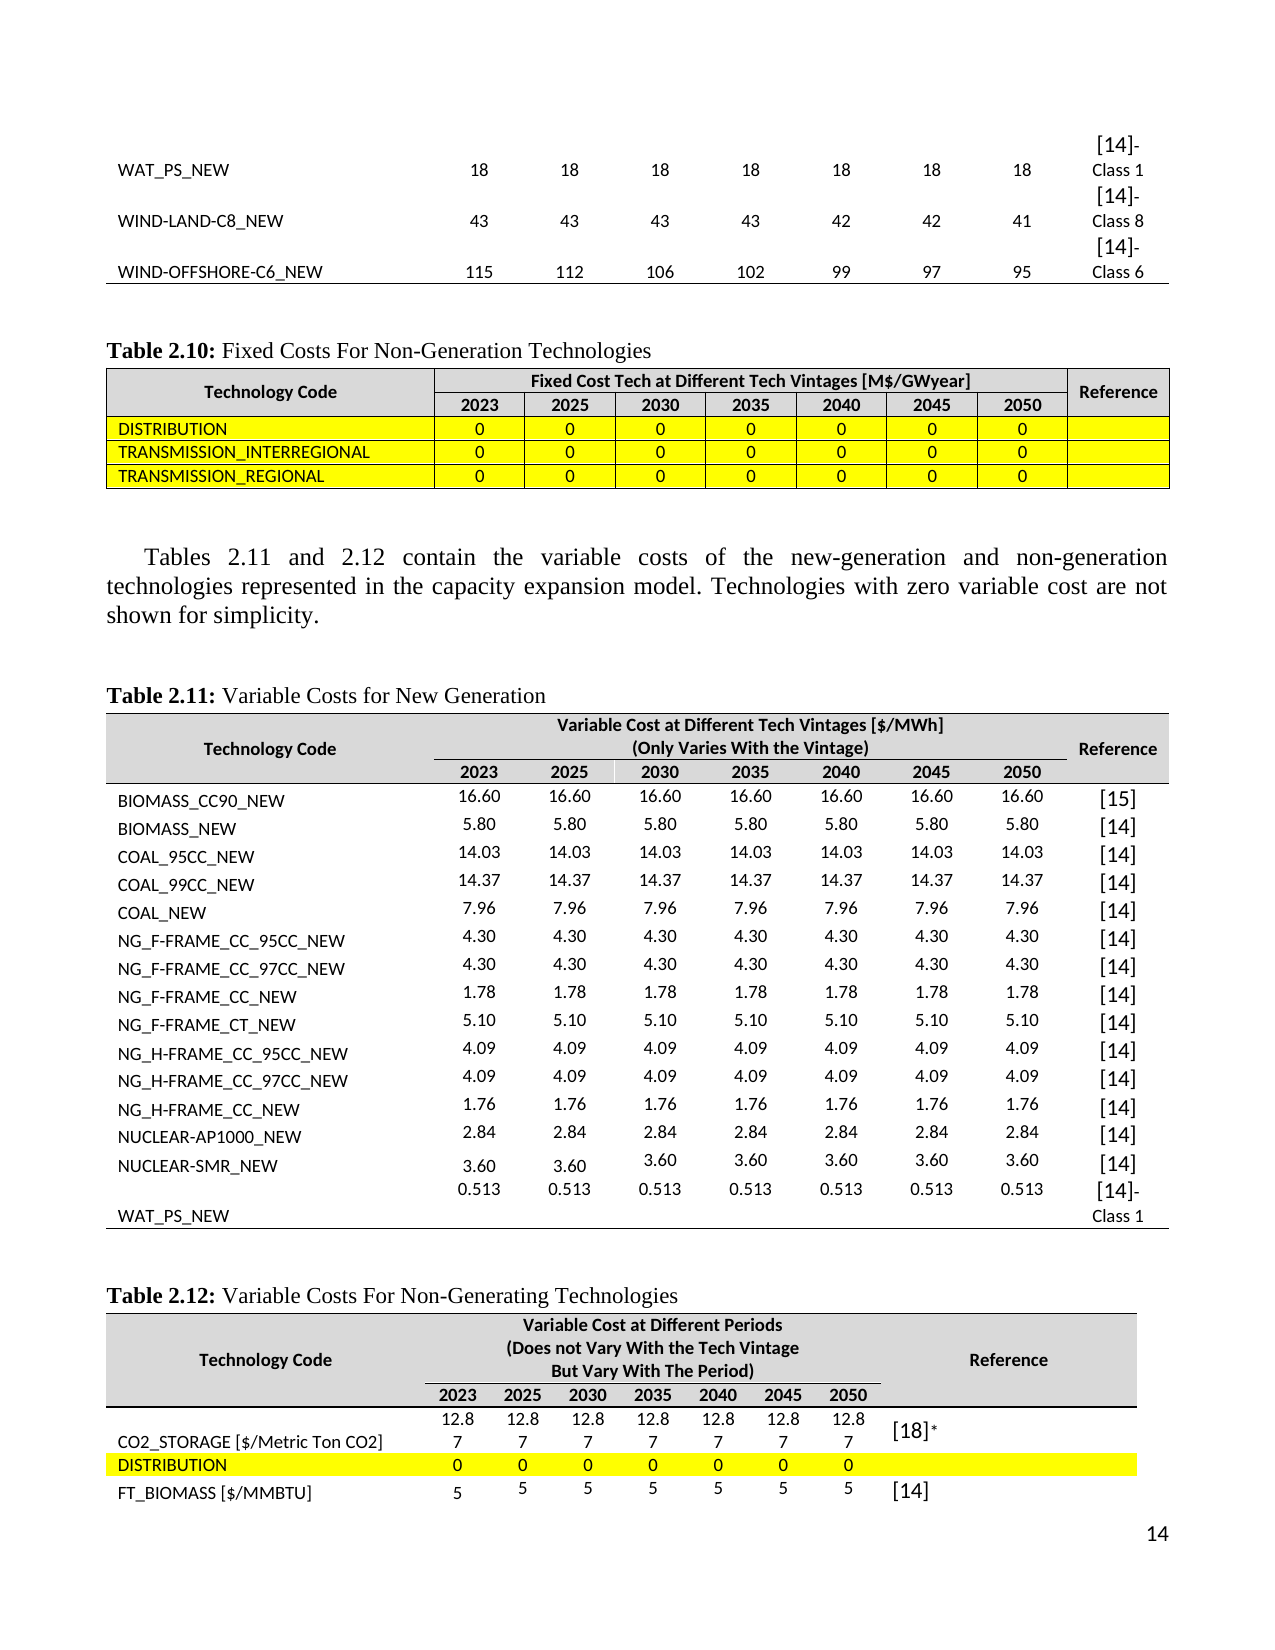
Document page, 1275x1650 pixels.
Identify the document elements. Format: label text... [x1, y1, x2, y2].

table_cell 14.37 [524, 869, 614, 896]
table_cell 0.513 [434, 1177, 524, 1228]
table_cell 1.78 [524, 981, 614, 1008]
table_cell 4.30 [977, 953, 1067, 981]
table_cell 16.60 [434, 784, 524, 812]
table_cell 2045 [886, 760, 977, 783]
table_cell WIND-LAND-C8_NEW [106, 181, 434, 232]
table_cell DISTRIBUTION [106, 1453, 425, 1476]
table_cell 0.513 [524, 1177, 614, 1228]
table_cell 4.09 [977, 1037, 1067, 1064]
table_cell 0 [616, 417, 705, 439]
table_cell 14.03 [796, 840, 886, 868]
table_cell 14.03 [434, 840, 524, 868]
table_cell 16.60 [886, 784, 977, 812]
table_cell 2050 [816, 1384, 881, 1406]
table_header Variable Cost at Different Tech Vintages [$/MWh] (Only Varies With the Vintage) [434, 714, 1067, 759]
table_cell 43 [615, 181, 705, 232]
table_cell 2040 [685, 1384, 751, 1406]
table_cell 2.84 [434, 1121, 524, 1149]
table_cell [1067, 1009, 1169, 1037]
table_cell 4.09 [615, 1037, 705, 1064]
table_cell 102 [705, 232, 796, 283]
table_cell 4.30 [886, 925, 977, 952]
table_cell 2030 [615, 760, 705, 783]
table_cell 4.30 [886, 953, 977, 981]
table_cell 12.87 [751, 1408, 816, 1453]
table_cell 5.10 [886, 1009, 977, 1037]
table_cell 5.80 [524, 813, 614, 840]
table_cell -Class 1 [1067, 130, 1169, 181]
table_cell 42 [886, 181, 977, 232]
table_cell 14.37 [796, 869, 886, 896]
table_cell 14.37 [977, 869, 1067, 896]
table_cell 0 [525, 417, 615, 439]
table_cell 4.30 [705, 953, 796, 981]
table_cell * [881, 1408, 1137, 1453]
table_cell 4.09 [977, 1065, 1067, 1093]
table_cell 4.30 [977, 925, 1067, 952]
table_cell 18 [434, 130, 524, 181]
table_cell 5 [751, 1476, 816, 1504]
table_cell 2023 [425, 1384, 490, 1406]
table_cell 0 [887, 417, 977, 439]
table_cell 0 [685, 1453, 751, 1476]
table_cell 5.10 [615, 1009, 705, 1037]
table_cell -Class 8 [1067, 181, 1169, 232]
table_cell 0 [435, 441, 524, 463]
table_cell 1.78 [796, 981, 886, 1008]
table_cell 5 [555, 1476, 620, 1504]
table_cell 14.37 [886, 869, 977, 896]
table_cell COAL_99CC_NEW [106, 869, 434, 896]
table_cell NUCLEAR-SMR_NEW [106, 1149, 434, 1177]
table_cell [1068, 465, 1169, 487]
table_cell WAT_PS_NEW [106, 1177, 434, 1228]
table_cell 3.60 [434, 1149, 524, 1177]
table_cell 1.78 [977, 981, 1067, 1008]
table_cell 1.78 [886, 981, 977, 1008]
table_cell 7.96 [796, 896, 886, 924]
table_cell 0 [425, 1453, 490, 1476]
table_cell 0.513 [796, 1177, 886, 1228]
table_cell 1.76 [886, 1093, 977, 1121]
table_cell NG_F-FRAME_CT_NEW [106, 1009, 434, 1037]
table_cell 0 [525, 465, 615, 487]
table_cell 7.96 [615, 896, 705, 924]
table_cell 12.87 [425, 1408, 490, 1453]
table_cell 7.96 [886, 896, 977, 924]
table_cell 1.78 [705, 981, 796, 1008]
table_cell 5.80 [977, 813, 1067, 840]
table_cell BIOMASS_NEW [106, 813, 434, 840]
table_cell 14.03 [705, 840, 796, 868]
table_cell 0.513 [977, 1177, 1067, 1228]
table_cell 112 [524, 232, 614, 283]
table_cell 16.60 [705, 784, 796, 812]
table_cell 5.80 [705, 813, 796, 840]
table_cell 2035 [620, 1384, 685, 1406]
table_cell 16.60 [615, 784, 705, 812]
table_cell 5.80 [886, 813, 977, 840]
table_cell 5.80 [615, 813, 705, 840]
table_cell 2.84 [977, 1121, 1067, 1149]
table_cell 0 [435, 417, 524, 439]
table_cell 4.09 [705, 1065, 796, 1093]
table_cell 3.60 [796, 1149, 886, 1177]
table_cell 14.03 [524, 840, 614, 868]
table_cell 3.60 [705, 1149, 796, 1177]
table_cell 4.09 [705, 1037, 796, 1064]
table_cell NG_F-FRAME_CC_NEW [106, 981, 434, 1008]
table_cell 4.09 [524, 1065, 614, 1093]
table_cell 2.84 [886, 1121, 977, 1149]
table_cell NG_H-FRAME_CC_95CC_NEW [106, 1037, 434, 1064]
table_cell 0 [797, 417, 886, 439]
table_cell [1067, 925, 1169, 952]
table_cell 0.513 [705, 1177, 796, 1228]
table_cell BIOMASS_CC90_NEW [106, 784, 434, 812]
table_cell 3.60 [886, 1149, 977, 1177]
table_cell [1067, 813, 1169, 840]
table_cell 14.37 [434, 869, 524, 896]
table_cell 16.60 [977, 784, 1067, 812]
table_cell 0 [706, 417, 796, 439]
table_header Technology Code [106, 714, 434, 783]
table_cell 2040 [797, 393, 886, 416]
table_cell 2045 [887, 393, 977, 416]
table_cell 18 [615, 130, 705, 181]
table_cell 12.87 [685, 1408, 751, 1453]
table_cell 5.10 [796, 1009, 886, 1037]
table_cell 0 [616, 441, 705, 463]
table_cell 18 [796, 130, 886, 181]
table_cell 2050 [977, 760, 1067, 783]
text Table 2.12: Variable Costs For Non-Generating Technologies [106, 1282, 1169, 1309]
table_cell 0 [620, 1453, 685, 1476]
table_cell 1.78 [434, 981, 524, 1008]
table_cell 2023 [435, 393, 524, 416]
table_cell 95 [977, 232, 1067, 283]
table_cell [1067, 1037, 1169, 1064]
table_cell 43 [524, 181, 614, 232]
table_header Technology Code [107, 369, 434, 416]
table_cell 0 [751, 1453, 816, 1476]
table_cell 16.60 [796, 784, 886, 812]
table_cell 5.80 [434, 813, 524, 840]
table_cell 99 [796, 232, 886, 283]
table_cell -Class 6 [1067, 232, 1169, 283]
table_cell 7.96 [434, 896, 524, 924]
table_cell 4.30 [524, 953, 614, 981]
table_cell 1.76 [524, 1093, 614, 1121]
table_cell 0.513 [615, 1177, 705, 1228]
table_cell 7.96 [705, 896, 796, 924]
table_cell 5.10 [705, 1009, 796, 1037]
table_cell 2045 [751, 1384, 816, 1406]
table_cell 1.78 [615, 981, 705, 1008]
table_cell 0 [887, 441, 977, 463]
table_cell 2030 [555, 1384, 620, 1406]
table_cell NUCLEAR-AP1000_NEW [106, 1121, 434, 1149]
table_cell NG_F-FRAME_CC_97CC_NEW [106, 953, 434, 981]
table_cell NG_H-FRAME_CC_NEW [106, 1093, 434, 1121]
table_cell 1.76 [615, 1093, 705, 1121]
table_cell 97 [886, 232, 977, 283]
table_header Reference [1068, 369, 1169, 416]
table_cell 2035 [705, 760, 796, 783]
table_cell 4.30 [615, 953, 705, 981]
table_cell 43 [434, 181, 524, 232]
table_cell 14.03 [977, 840, 1067, 868]
table_cell 42 [796, 181, 886, 232]
table_cell 16.60 [524, 784, 614, 812]
table_cell 5 [685, 1476, 751, 1504]
table_cell [1068, 417, 1169, 439]
table_cell 4.09 [434, 1065, 524, 1093]
table_cell 5 [425, 1476, 490, 1504]
table_cell 4.30 [524, 925, 614, 952]
table_cell 2.84 [705, 1121, 796, 1149]
table_cell 0.513 [886, 1177, 977, 1228]
table_cell 2025 [490, 1384, 555, 1406]
table_cell 0 [978, 441, 1067, 463]
table_cell 0 [555, 1453, 620, 1476]
table_cell 4.30 [434, 953, 524, 981]
table_cell 43 [705, 181, 796, 232]
table_cell 1.76 [977, 1093, 1067, 1121]
table_header Reference [1067, 714, 1169, 783]
table_cell WAT_PS_NEW [106, 130, 434, 181]
table_cell 5.10 [977, 1009, 1067, 1037]
table_cell CO2_STORAGE [$/Metric Ton CO2] [106, 1408, 425, 1453]
table_cell [881, 1476, 1137, 1504]
table_cell 0 [797, 441, 886, 463]
table_cell 0 [978, 417, 1067, 439]
table_cell 14.03 [615, 840, 705, 868]
table_cell 2023 [434, 760, 524, 783]
table_cell 0 [797, 465, 886, 487]
table_cell 2040 [796, 760, 886, 783]
text Table 2.11: Variable Costs for New Generation [106, 682, 1169, 709]
table_cell 12.87 [816, 1408, 881, 1453]
table_header Technology Code [106, 1314, 425, 1406]
table_header Reference [881, 1314, 1137, 1406]
table_cell 0 [616, 465, 705, 487]
table_cell 1.76 [434, 1093, 524, 1121]
table_cell [1067, 1093, 1169, 1121]
table_cell 4.09 [796, 1037, 886, 1064]
table_cell TRANSMISSION_REGIONAL [107, 465, 434, 487]
table_cell FT_BIOMASS [$/MMBTU] [106, 1476, 425, 1504]
table_cell 1.76 [705, 1093, 796, 1121]
table_cell 12.87 [620, 1408, 685, 1453]
table_cell 4.09 [434, 1037, 524, 1064]
table_cell 5.80 [796, 813, 886, 840]
table_cell 41 [977, 181, 1067, 232]
table_cell 0 [435, 465, 524, 487]
table_cell 12.87 [555, 1408, 620, 1453]
table_cell 4.30 [615, 925, 705, 952]
table_cell [1067, 1149, 1169, 1177]
table_header Variable Cost at Different Periods (Does not Vary With the Tech Vintage But Vary With The Period) [425, 1314, 881, 1382]
table_cell 2025 [524, 760, 614, 783]
table_cell 0 [706, 441, 796, 463]
table_header Fixed Cost Tech at Different Tech Vintages [M$/GWyear] [435, 369, 1067, 392]
table_cell 4.30 [705, 925, 796, 952]
table_cell 7.96 [977, 896, 1067, 924]
table_cell 2035 [706, 393, 796, 416]
table_cell 14.37 [615, 869, 705, 896]
table_cell COAL_95CC_NEW [106, 840, 434, 868]
text Tables 2.11 and 2.12 contain the variable costs of the new-generation and non-generation technologies represented in the capacity expansion model. Technologies with zero variable cost are not shown for simplicity. [106, 542, 1169, 628]
table_cell [1067, 784, 1169, 812]
table_cell COAL_NEW [106, 896, 434, 924]
table_cell 4.09 [615, 1065, 705, 1093]
table_cell 1.76 [796, 1093, 886, 1121]
table_cell [1067, 1121, 1169, 1149]
table_cell 18 [886, 130, 977, 181]
table_cell 0 [978, 465, 1067, 487]
table_cell [1067, 896, 1169, 924]
table_cell 3.60 [615, 1149, 705, 1177]
table_cell 4.09 [886, 1037, 977, 1064]
table_cell TRANSMISSION_INTERREGIONAL [107, 441, 434, 463]
table_cell [1067, 869, 1169, 896]
table_cell 2.84 [615, 1121, 705, 1149]
table_cell DISTRIBUTION [107, 417, 434, 439]
table_cell [1067, 840, 1169, 868]
table_cell 2.84 [796, 1121, 886, 1149]
table_cell 5 [816, 1476, 881, 1504]
table_cell 5.10 [524, 1009, 614, 1037]
table_cell 4.30 [796, 953, 886, 981]
table_cell [881, 1453, 1137, 1476]
table_cell 18 [524, 130, 614, 181]
table_cell -Class 1 [1067, 1177, 1169, 1228]
table_cell 4.30 [434, 925, 524, 952]
table_cell 0 [706, 465, 796, 487]
table_cell 18 [705, 130, 796, 181]
table_cell 5.10 [434, 1009, 524, 1037]
table_cell 14.03 [886, 840, 977, 868]
table_cell 3.60 [977, 1149, 1067, 1177]
table_cell 2025 [525, 393, 615, 416]
table_cell 0 [887, 465, 977, 487]
table_cell 0 [525, 441, 615, 463]
table_cell 0 [816, 1453, 881, 1476]
table_cell 0 [490, 1453, 555, 1476]
table_cell 4.09 [886, 1065, 977, 1093]
table_cell 12.87 [490, 1408, 555, 1453]
table_cell 14.37 [705, 869, 796, 896]
table_cell [1067, 953, 1169, 981]
text Table 2.10: Fixed Costs For Non-Generation Technologies [106, 337, 1169, 364]
table_cell 5 [490, 1476, 555, 1504]
table_cell 4.09 [524, 1037, 614, 1064]
table_cell 2.84 [524, 1121, 614, 1149]
table_cell NG_F-FRAME_CC_95CC_NEW [106, 925, 434, 952]
table_cell [1067, 1065, 1169, 1093]
table_cell [1068, 441, 1169, 463]
table_cell 2050 [978, 393, 1067, 416]
table_cell 7.96 [524, 896, 614, 924]
table_cell 3.60 [524, 1149, 614, 1177]
table_cell WIND-OFFSHORE-C6_NEW [106, 232, 434, 283]
table_cell 4.09 [796, 1065, 886, 1093]
table_cell 4.30 [796, 925, 886, 952]
table_cell 115 [434, 232, 524, 283]
table_cell [1067, 981, 1169, 1008]
table_cell 5 [620, 1476, 685, 1504]
table_cell 18 [977, 130, 1067, 181]
table_cell NG_H-FRAME_CC_97CC_NEW [106, 1065, 434, 1093]
table_cell 2030 [616, 393, 705, 416]
table_cell 106 [615, 232, 705, 283]
